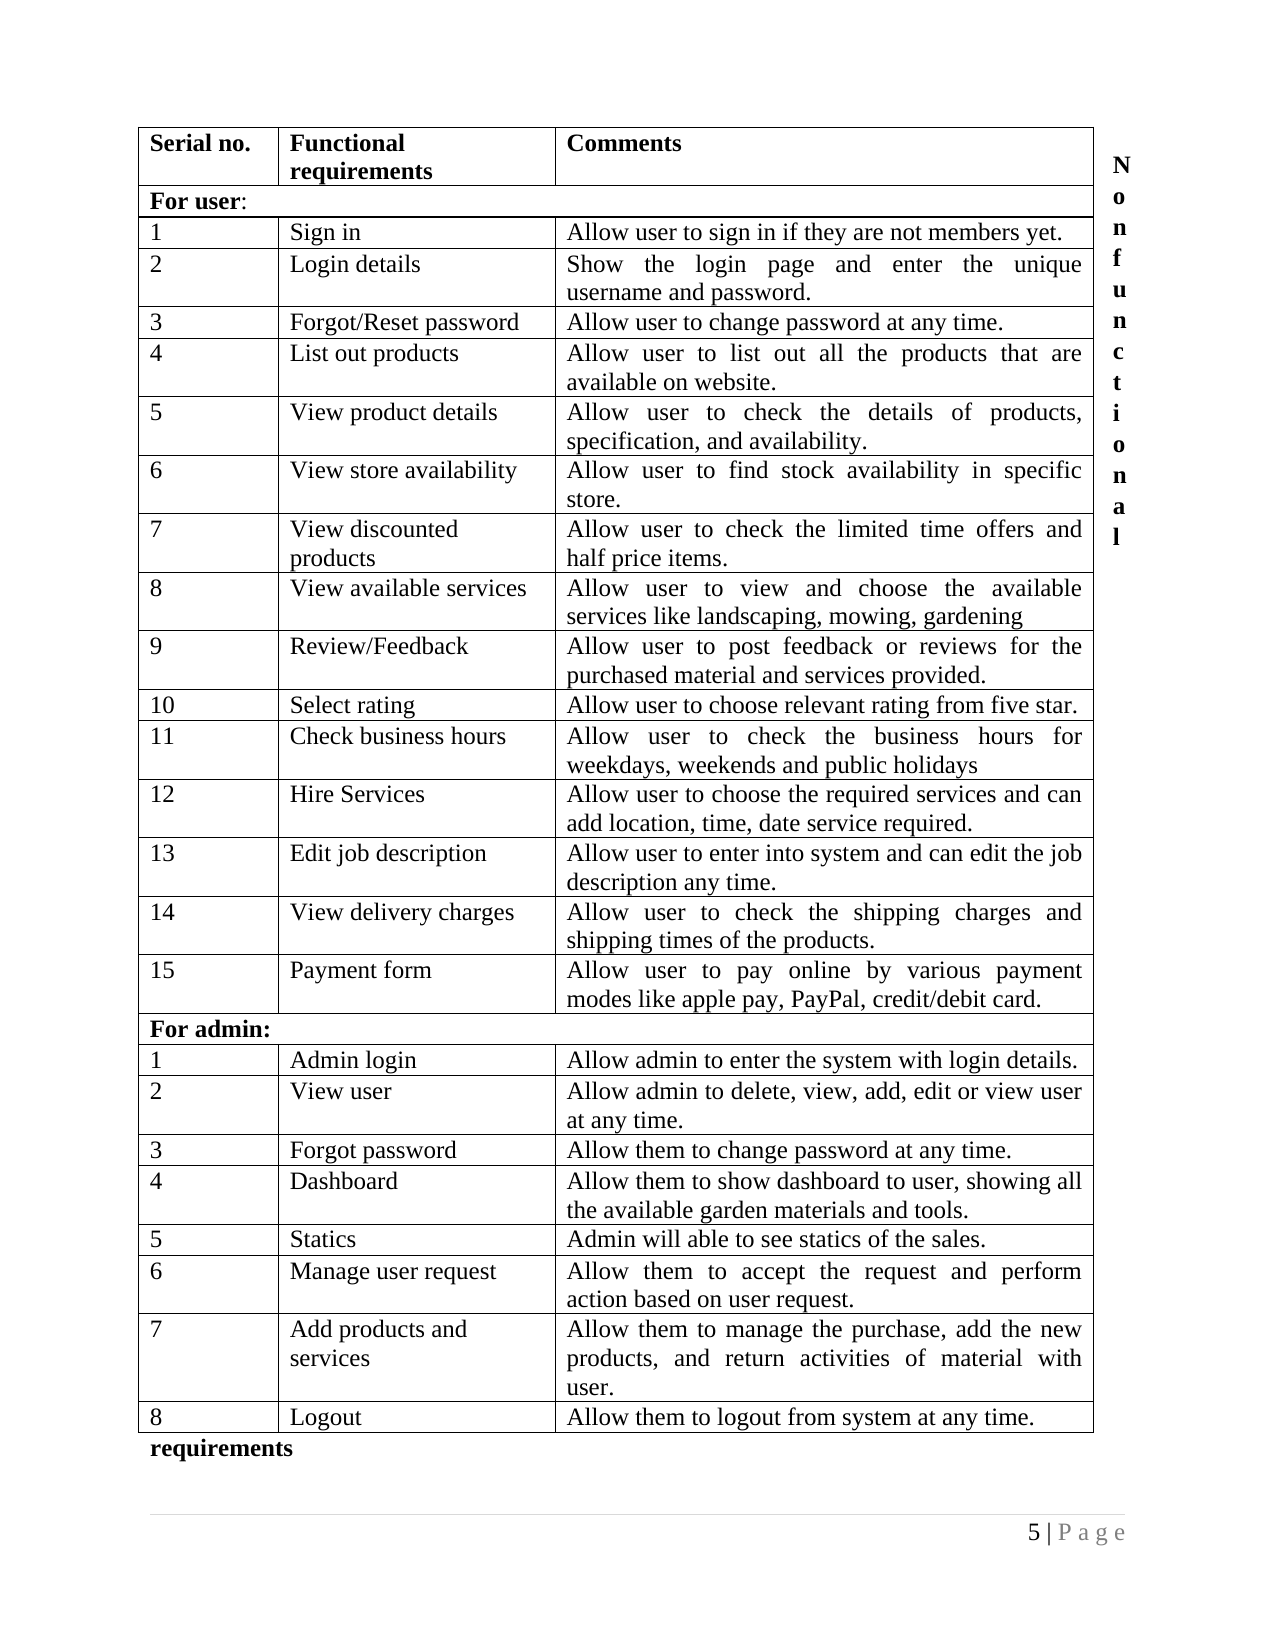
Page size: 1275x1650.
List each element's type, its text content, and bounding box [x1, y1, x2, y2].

table_cell View store availability [279, 456, 555, 513]
table_cell 2 [139, 249, 278, 306]
subtitle Nonfunctional requirements [150, 150, 1125, 1462]
table_cell Admin login [279, 1045, 555, 1075]
table_cell 6 [139, 456, 278, 513]
table_cell View discounted products [279, 514, 555, 572]
table_cell Allow them to change password at any time. [556, 1135, 1093, 1165]
table_cell 13 [139, 838, 278, 896]
table_cell Allow user to post feedback or reviews for the purchased material and services provided. [556, 631, 1093, 689]
table_cell Allow them to accept the request and perform action based on user request. [556, 1256, 1093, 1313]
table_cell 12 [139, 780, 278, 837]
table_cell Add products and services [279, 1314, 555, 1401]
table_cell Allow admin to delete, view, add, edit or view user at any time. [556, 1076, 1093, 1134]
table_cell Allow user to choose relevant rating from five star. [556, 690, 1093, 720]
table_cell Forgot password [279, 1135, 555, 1165]
table_cell Show the login page and enter the unique username and password. [556, 249, 1093, 306]
table_cell 14 [139, 897, 278, 954]
table_cell Admin will able to see statics of the sales. [556, 1225, 1093, 1255]
table_cell 7 [139, 514, 278, 572]
table_cell Allow user to check the shipping charges and shipping times of the products. [556, 897, 1093, 954]
table_cell Allow user to view and choose the available services like landscaping, mowing, gardening [556, 573, 1093, 630]
table_header Serial no. [139, 128, 278, 185]
table_cell Allow user to check the details of products, specification, and availability. [556, 397, 1093, 454]
table_cell 2 [139, 1076, 278, 1134]
table_cell Allow user to choose the required services and can add location, time, date service required. [556, 780, 1093, 837]
table_cell List out products [279, 339, 555, 396]
table_cell Allow user to find stock availability in specific store. [556, 456, 1093, 513]
table_cell Login details [279, 249, 555, 306]
table_cell 8 [139, 1402, 278, 1432]
table_cell 4 [139, 339, 278, 396]
table_cell 3 [139, 1135, 278, 1165]
table_cell 5 [139, 1225, 278, 1255]
table_cell 15 [139, 955, 278, 1013]
table_cell 11 [139, 721, 278, 778]
table_cell For admin: [139, 1014, 1093, 1044]
table_header Functional requirements [279, 128, 555, 185]
table_cell 1 [139, 218, 278, 248]
table_cell Allow them to show dashboard to user, showing all the available garden materials and tools. [556, 1166, 1093, 1223]
table_cell Allow user to sign in if they are not members yet. [556, 218, 1093, 248]
table_cell Logout [279, 1402, 555, 1432]
table_cell Allow user to enter into system and can edit the job description any time. [556, 838, 1093, 896]
table_cell View user [279, 1076, 555, 1134]
table_cell Forgot/Reset password [279, 307, 555, 337]
table_cell Allow user to change password at any time. [556, 307, 1093, 337]
table_cell Review/Feedback [279, 631, 555, 689]
table_cell Manage user request [279, 1256, 555, 1313]
table_cell Allow user to check the business hours for weekdays, weekends and public holidays [556, 721, 1093, 778]
table_cell 1 [139, 1045, 278, 1075]
table_cell View available services [279, 573, 555, 630]
table_cell 7 [139, 1314, 278, 1401]
table_cell View product details [279, 397, 555, 454]
table_cell 4 [139, 1166, 278, 1223]
table_cell Allow them to manage the purchase, add the new products, and return activities of material with user. [556, 1314, 1093, 1401]
table_cell Edit job description [279, 838, 555, 896]
table_cell 3 [139, 307, 278, 337]
table_cell Statics [279, 1225, 555, 1255]
table_cell Dashboard [279, 1166, 555, 1223]
table_cell 5 [139, 397, 278, 454]
table_cell Select rating [279, 690, 555, 720]
table_cell Allow user to list out all the products that are available on website. [556, 339, 1093, 396]
table_cell Payment form [279, 955, 555, 1013]
table_cell For user: [139, 186, 1093, 216]
table_cell Allow them to logout from system at any time. [556, 1402, 1093, 1432]
table_cell Check business hours [279, 721, 555, 778]
table_cell Hire Services [279, 780, 555, 837]
table_cell 6 [139, 1256, 278, 1313]
table_cell View delivery charges [279, 897, 555, 954]
table_cell Sign in [279, 218, 555, 248]
table_cell 10 [139, 690, 278, 720]
table_cell Allow admin to enter the system with login details. [556, 1045, 1093, 1075]
table_header Comments [556, 128, 1093, 185]
table_cell Allow user to check the limited time offers and half price items. [556, 514, 1093, 572]
table_cell Allow user to pay online by various payment modes like apple pay, PayPal, credit/debit card. [556, 955, 1093, 1013]
table_cell 8 [139, 573, 278, 630]
table_cell 9 [139, 631, 278, 689]
